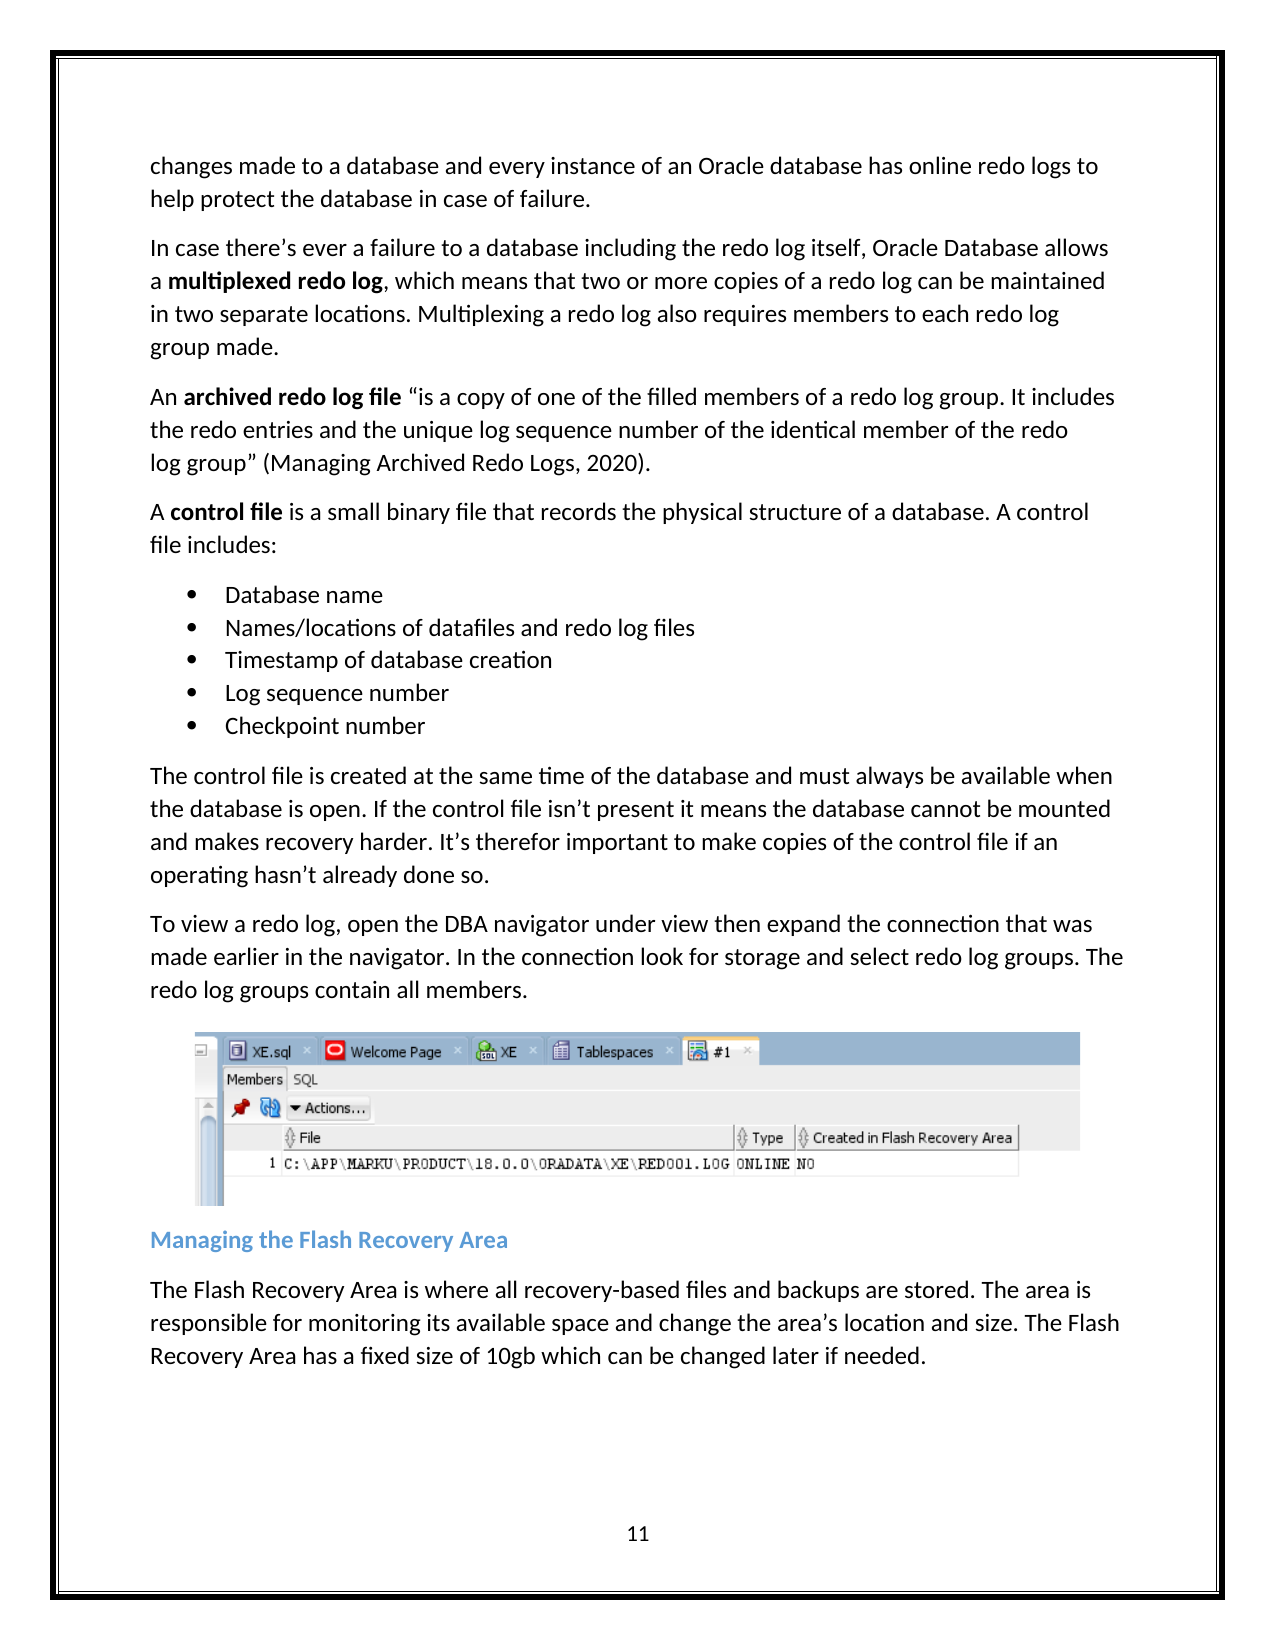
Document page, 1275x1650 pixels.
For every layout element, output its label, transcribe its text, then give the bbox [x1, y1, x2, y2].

list Database name [187, 579, 1125, 609]
picture [194, 1032, 1081, 1206]
text An archived redo log file “is a copy of one of the filled members of a redo log group. It includes the redo entries and the unique log sequence number of the identical member of the redo log group” (Managing Archived Redo Logs, 2020). [150, 381, 1125, 477]
list Names/locations of datafiles and redo log files [187, 612, 1125, 642]
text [150, 150, 1125, 213]
text The control file is created at the same time of the database and must always be available when the database is open. If the control file isn’t present it means the database cannot be mounted and makes recovery harder. It’s therefor important to make copies of the control file if an operating hasn’t already done so. [150, 760, 1125, 889]
text A control file is a small binary file that records the physical structure of a database. A control file includes: [150, 496, 1125, 560]
list Checkpoint number [187, 710, 1125, 741]
list Log sequence number [187, 677, 1125, 708]
text In case there’s ever a failure to a database including the redo log itself, Oracle Database allows a multiplexed redo log, which means that two or more copies of a redo log can be maintained in two separate locations. Multiplexing a redo log also requires members to each redo log group made. [150, 232, 1125, 362]
list Timestamp of database creation [187, 644, 1125, 675]
text The Flash Recovery Area is where all recovery-based files and backups are stored. The area is responsible for monitoring its available space and change the area’s location and size. The Flash Recovery Area has a fixed size of 10gb which can be changed later if needed. [150, 1274, 1125, 1370]
text To view a redo log, open the DBA navigator under view then expand the connection that was made earlier in the navigator. In the connection look for storage and select redo log groups. The redo log groups contain all members. [150, 908, 1125, 1005]
text Managing the Flash Recovery Area [150, 1123, 1125, 1255]
